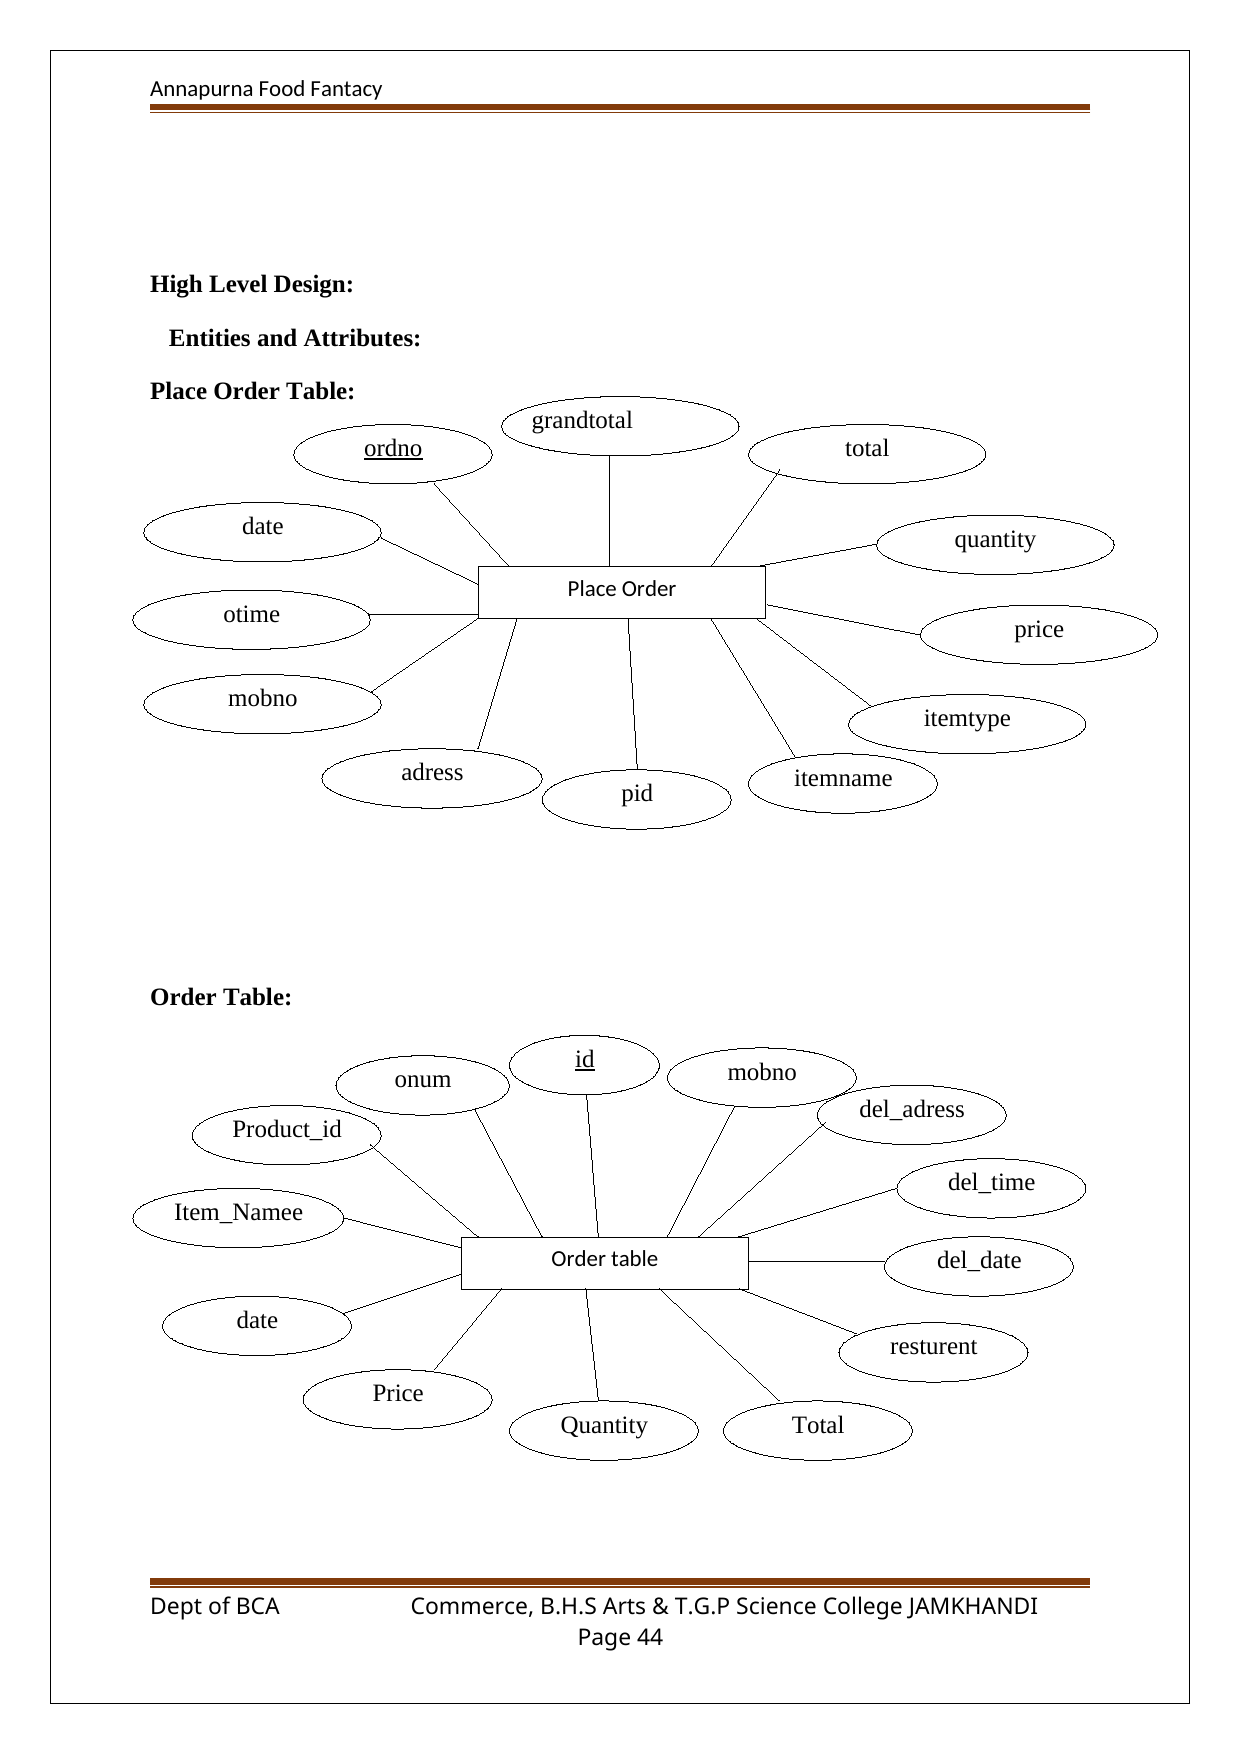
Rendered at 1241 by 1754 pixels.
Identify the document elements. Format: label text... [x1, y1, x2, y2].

text Place Order Table: [150, 376, 1090, 405]
text Order Table: [150, 982, 1090, 1011]
text High Level Design: [150, 269, 1090, 297]
text Entities and Attributes: [150, 323, 1090, 351]
